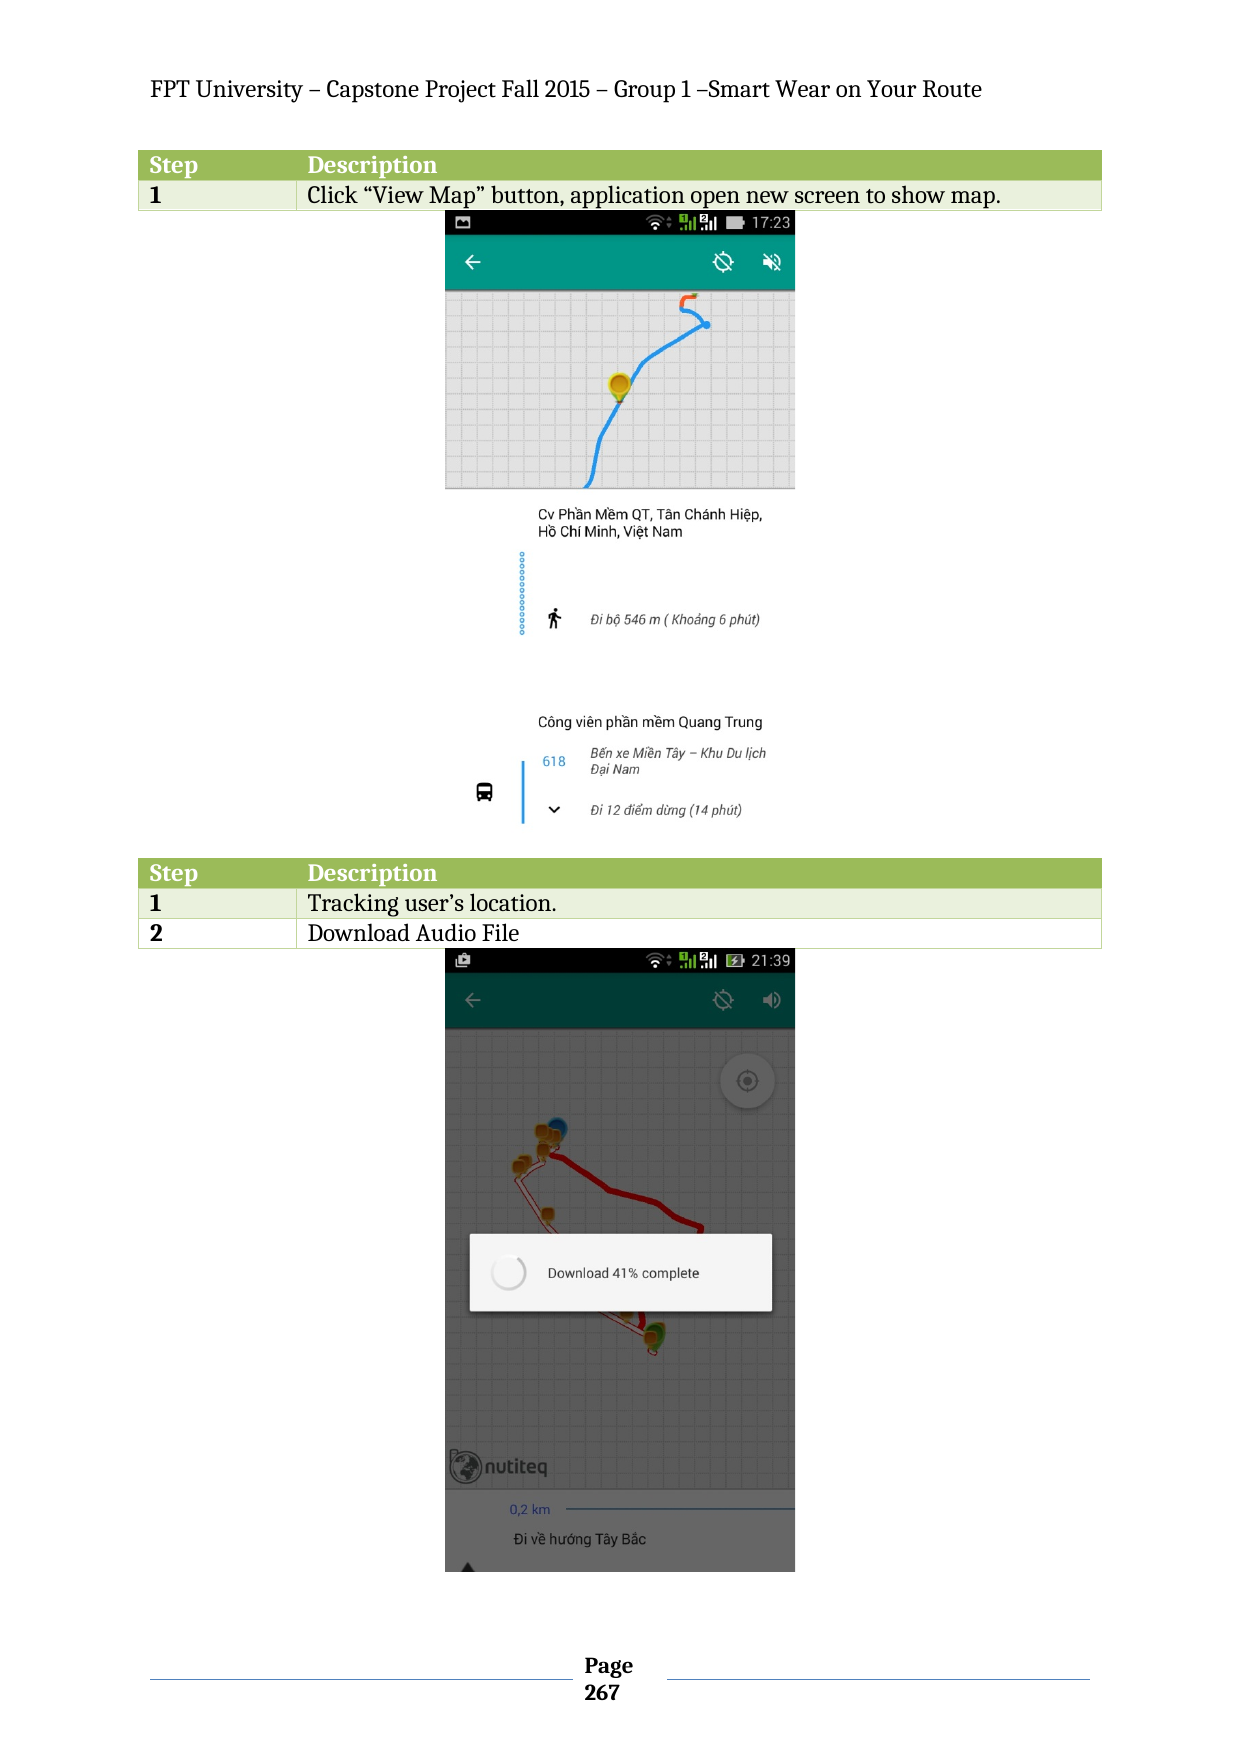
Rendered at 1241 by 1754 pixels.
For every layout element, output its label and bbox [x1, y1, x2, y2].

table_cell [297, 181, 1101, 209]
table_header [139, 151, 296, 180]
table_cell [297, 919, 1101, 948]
picture [445, 948, 796, 1572]
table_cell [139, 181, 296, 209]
picture [445, 210, 796, 834]
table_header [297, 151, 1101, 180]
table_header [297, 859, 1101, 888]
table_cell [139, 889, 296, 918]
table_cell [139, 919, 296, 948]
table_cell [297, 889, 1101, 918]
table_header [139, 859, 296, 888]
